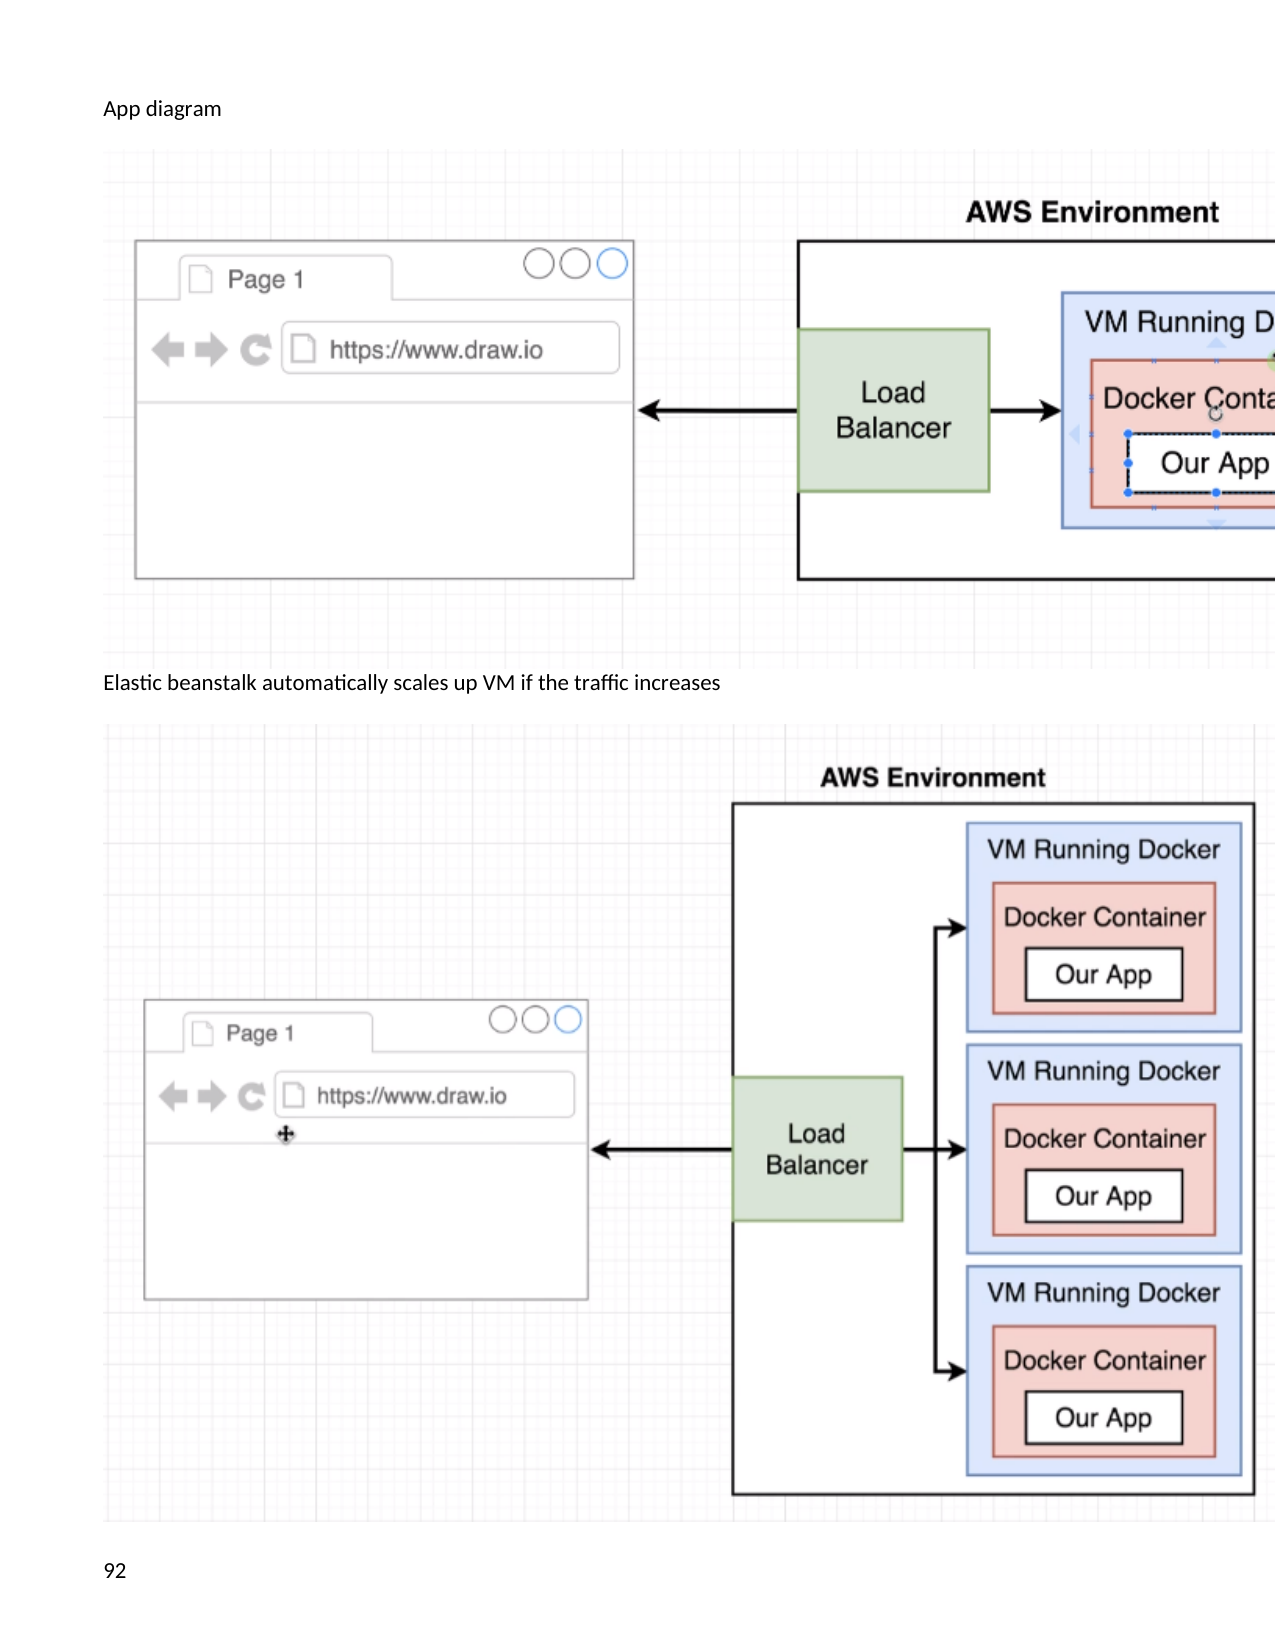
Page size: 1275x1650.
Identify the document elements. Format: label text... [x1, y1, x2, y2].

picture [103, 149, 1275, 669]
text App diagram [103, 94, 1181, 122]
text Elastic beanstalk automatically scales up VM if the traffic increases [103, 669, 1181, 697]
picture [103, 724, 1275, 1522]
